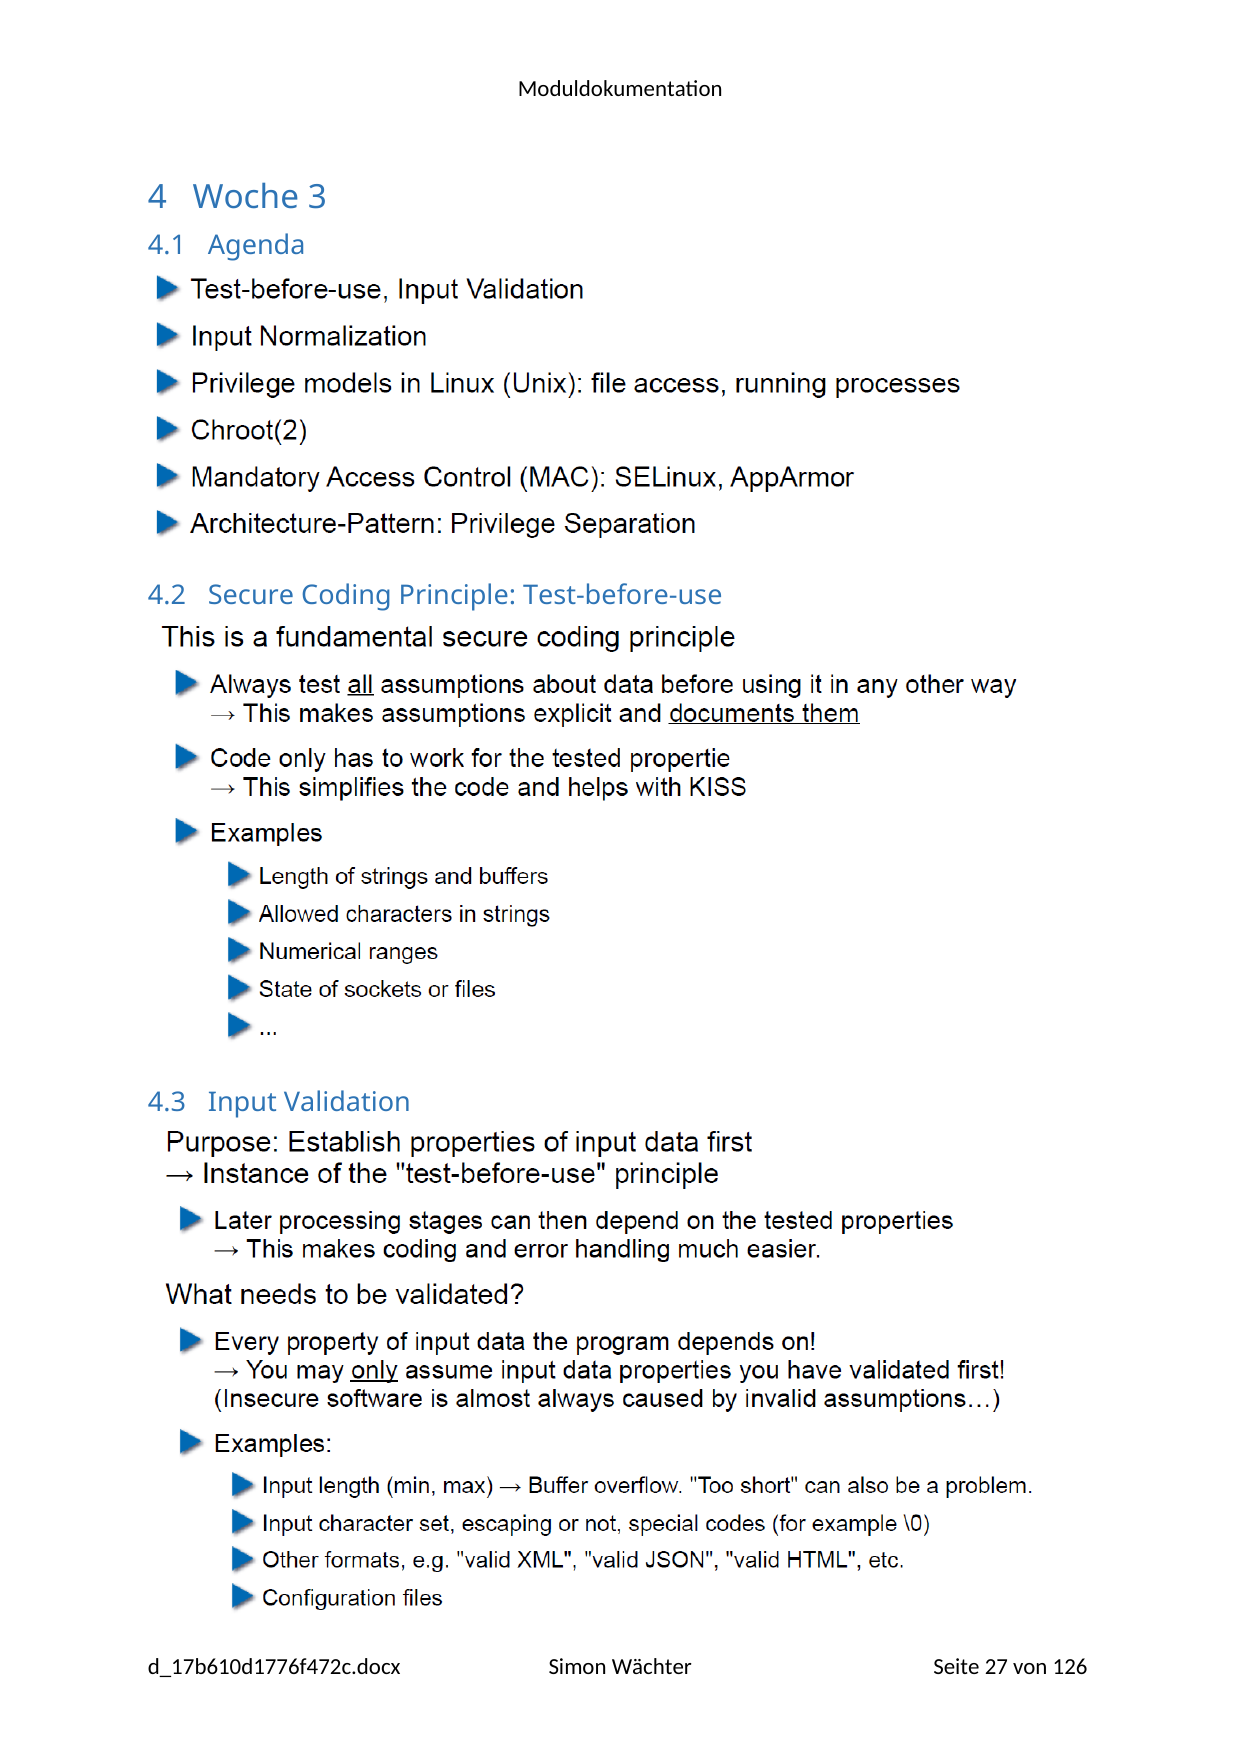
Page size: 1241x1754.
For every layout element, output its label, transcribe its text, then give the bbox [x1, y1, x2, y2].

picture [147, 265, 1093, 557]
subtitle Agenda [148, 226, 1093, 263]
subtitle Input Validation [148, 1082, 1093, 1119]
subtitle Secure Coding Principle: Test-before-use [148, 575, 1093, 612]
picture [147, 1122, 1093, 1632]
picture [147, 615, 1093, 1064]
subtitle Woche 3 [148, 173, 1093, 218]
